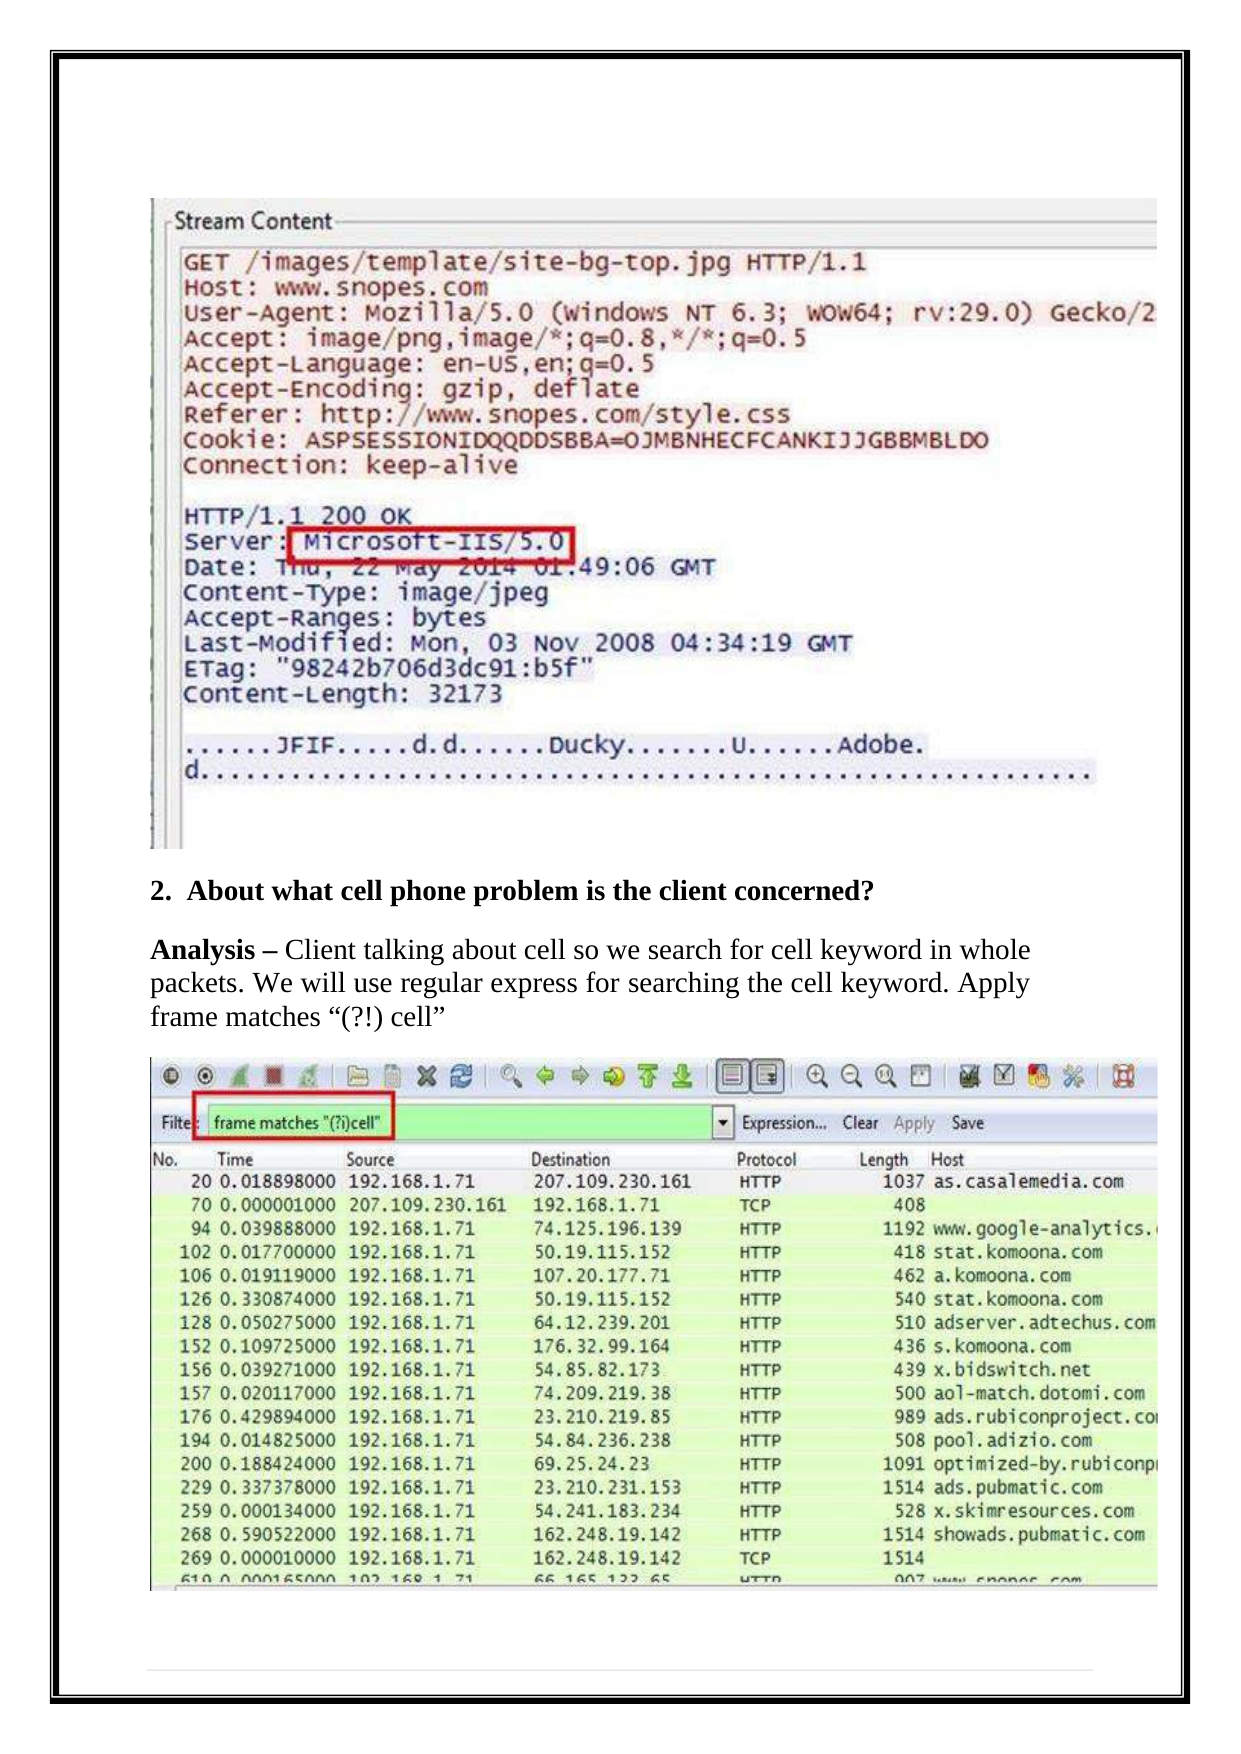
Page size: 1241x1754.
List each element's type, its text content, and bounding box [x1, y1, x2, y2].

subtitle About what cell phone problem is the client concerned? [150, 873, 1184, 907]
picture [150, 198, 1157, 849]
picture [150, 1057, 1158, 1591]
text Analysis – Client talking about cell so we search for cell keyword in whole packets. We will use regular express for searching the cell keyword. Apply frame matches “(?!) cell” [150, 932, 1031, 1032]
